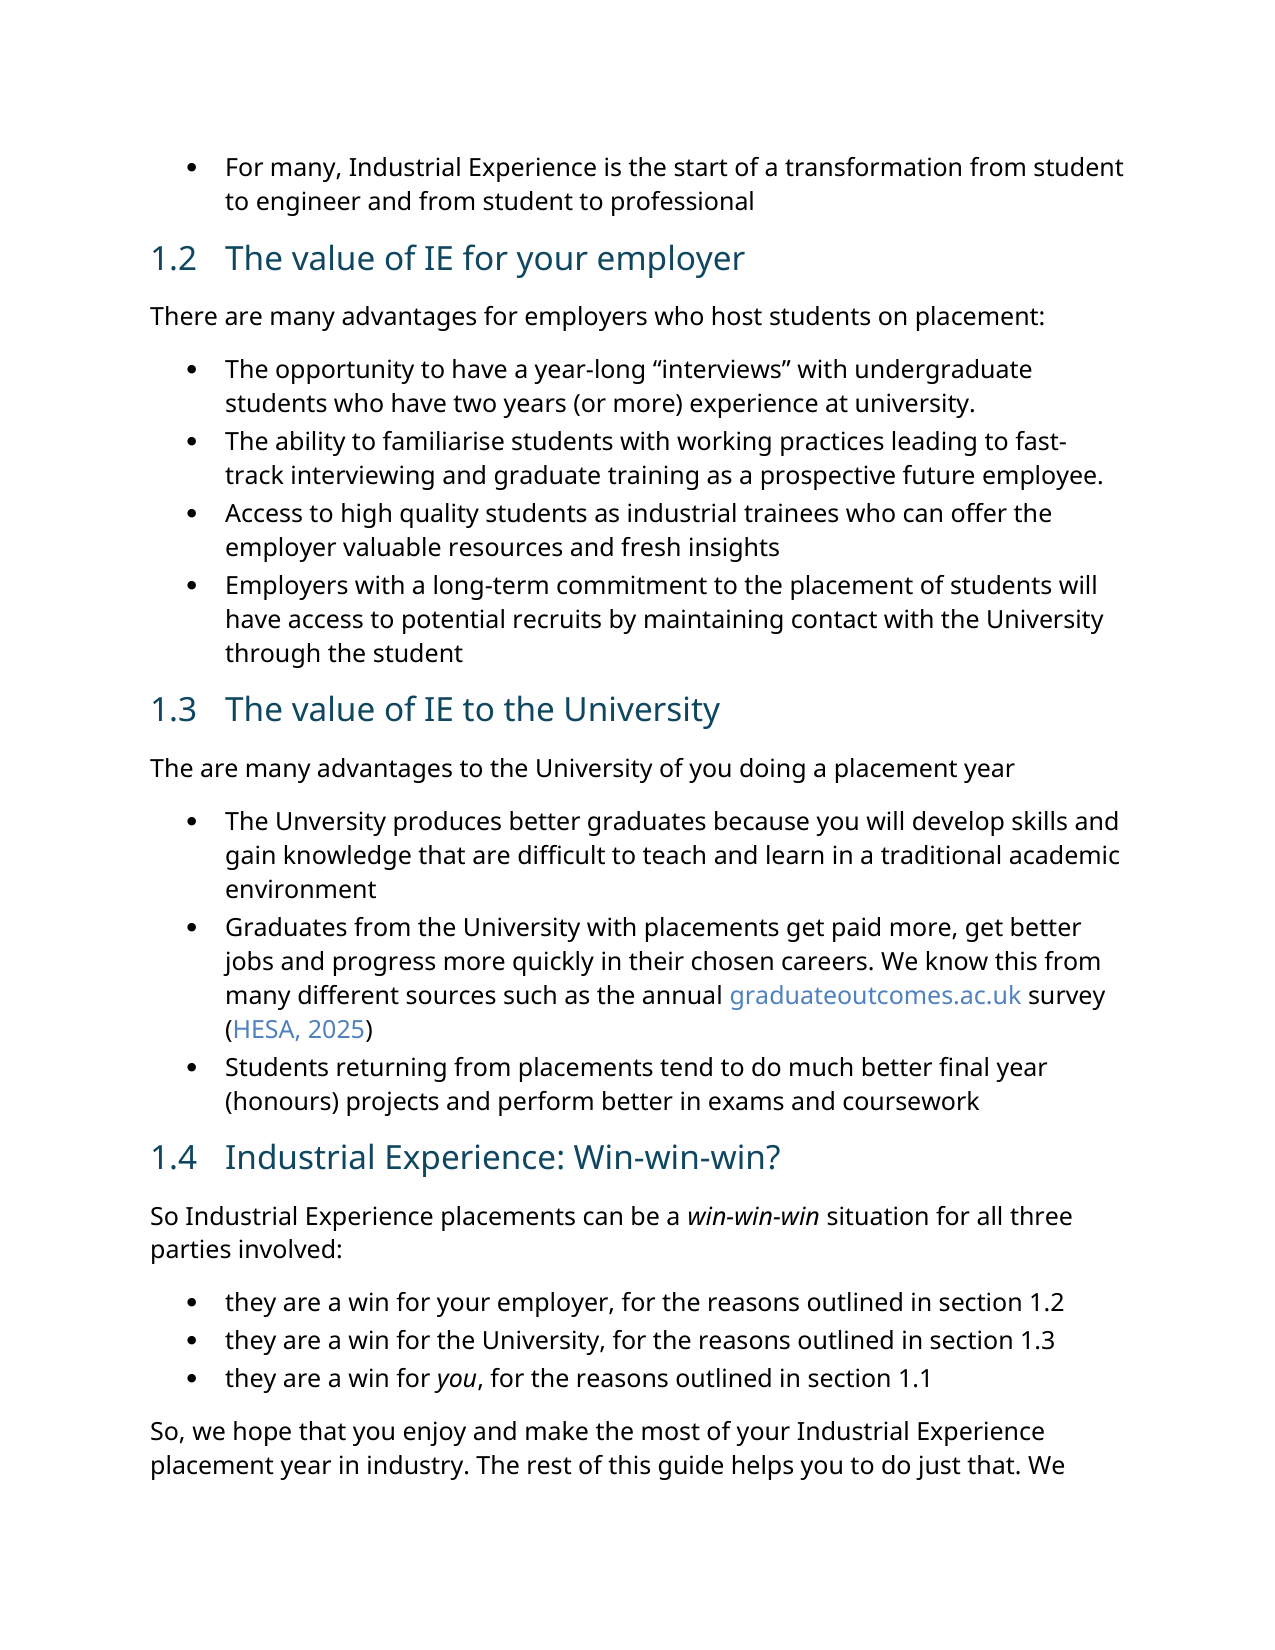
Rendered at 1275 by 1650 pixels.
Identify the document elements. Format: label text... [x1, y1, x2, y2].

list Students returning from placements tend to do much better final year (honours) projects and perform better in exams and coursework [187, 1049, 1125, 1117]
subtitle 1.4 Industrial Experience: Win-win-win? [150, 1134, 1125, 1179]
list The Unversity produces better graduates because you will develop skills and gain knowledge that are difficult to teach and learn in a traditional academic environment [187, 803, 1125, 905]
list The opportunity to have a year-long “interviews” with undergraduate students who have two years (or more) experience at university. [187, 352, 1125, 420]
text There are many advantages for employers who host students on placement: [150, 299, 1125, 333]
list For many, Industrial Experience is the start of a transformation from student to engineer and from student to professional [187, 150, 1125, 218]
list they are a win for your employer, for the reasons outlined in section 1.2 [187, 1285, 1125, 1319]
list they are a win for you, for the reasons outlined in section 1.1 [187, 1361, 1125, 1395]
list Employers with a long-term commitment to the placement of students will have access to potential recruits by maintaining contact with the University through the student [187, 567, 1125, 669]
text The are many advantages to the University of you doing a placement year [150, 750, 1125, 784]
subtitle 1.3 The value of IE to the University [150, 686, 1125, 732]
subtitle 1.2 The value of IE for your employer [150, 235, 1125, 280]
list they are a win for the University, for the reasons outlined in section 1.3 [187, 1323, 1125, 1357]
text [150, 1413, 1125, 1482]
list Graduates from the University with placements get paid more, get better jobs and progress more quickly in their chosen careers. We know this from many different sources such as the annual graduateoutcomes.ac.uk survey (HESA, 2025) [187, 909, 1125, 1045]
text So Industrial Experience placements can be a win-win-win situation for all three parties involved: [150, 1198, 1125, 1266]
list Access to high quality students as industrial trainees who can offer the employer valuable resources and fresh insights [187, 496, 1125, 564]
list The ability to familiarise students with working practices leading to fast-track interviewing and graduate training as a prospective future employee. [187, 424, 1125, 492]
